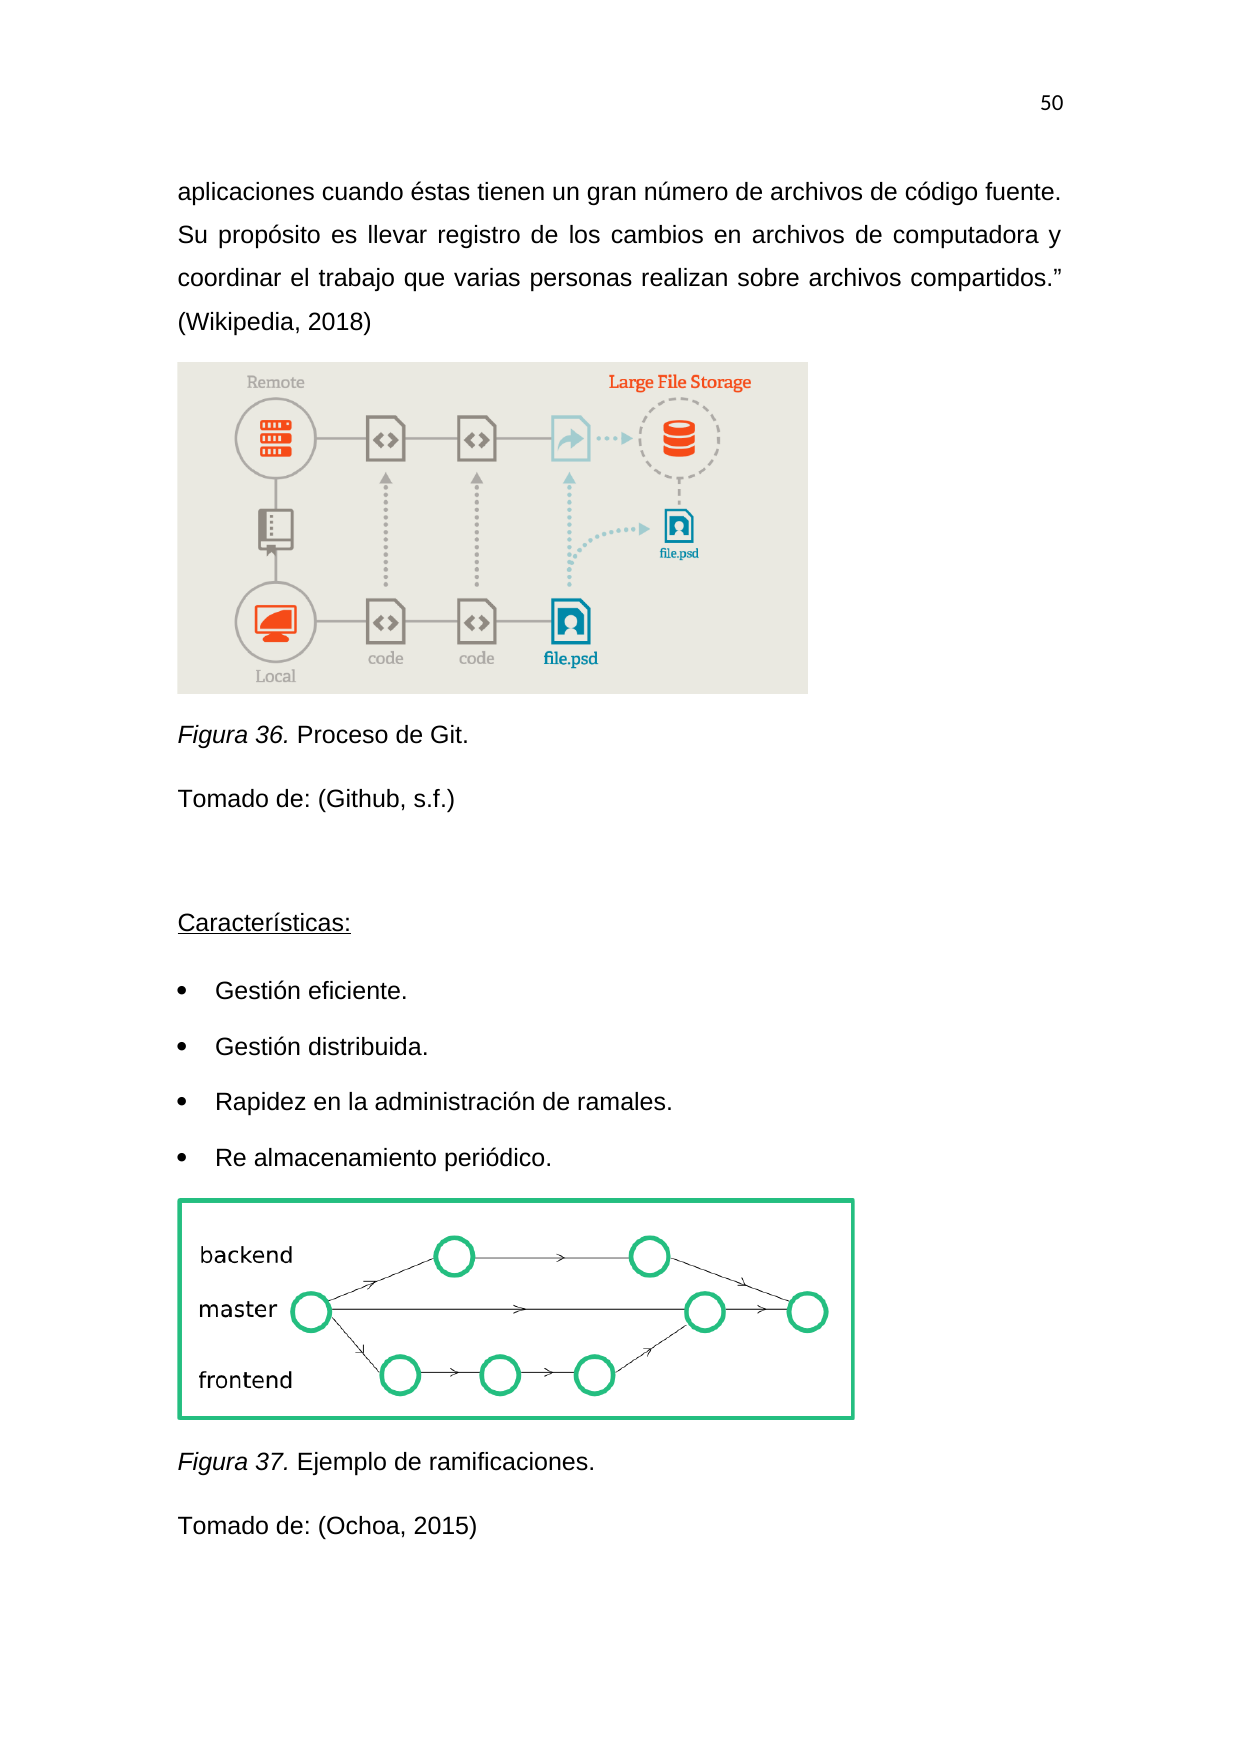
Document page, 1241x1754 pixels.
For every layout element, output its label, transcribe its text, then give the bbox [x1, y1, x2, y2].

picture [177, 362, 808, 694]
picture [177, 1198, 855, 1420]
list Rapidez en la administración de ramales. [177, 1087, 1063, 1116]
text Figura 37. Ejemplo de ramificaciones. [177, 1447, 1063, 1476]
text Tomado de: [177, 1511, 1063, 1539]
list Re almacenamiento periódico. [177, 1143, 1063, 1172]
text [177, 177, 1063, 335]
list Gestión distribuida. [177, 1032, 1063, 1061]
text Tomado de: [177, 784, 1063, 813]
text Figura 36. Proceso de Git. [177, 720, 1063, 749]
text Características: [177, 908, 1063, 937]
list Gestión eficiente. [177, 976, 1063, 1005]
